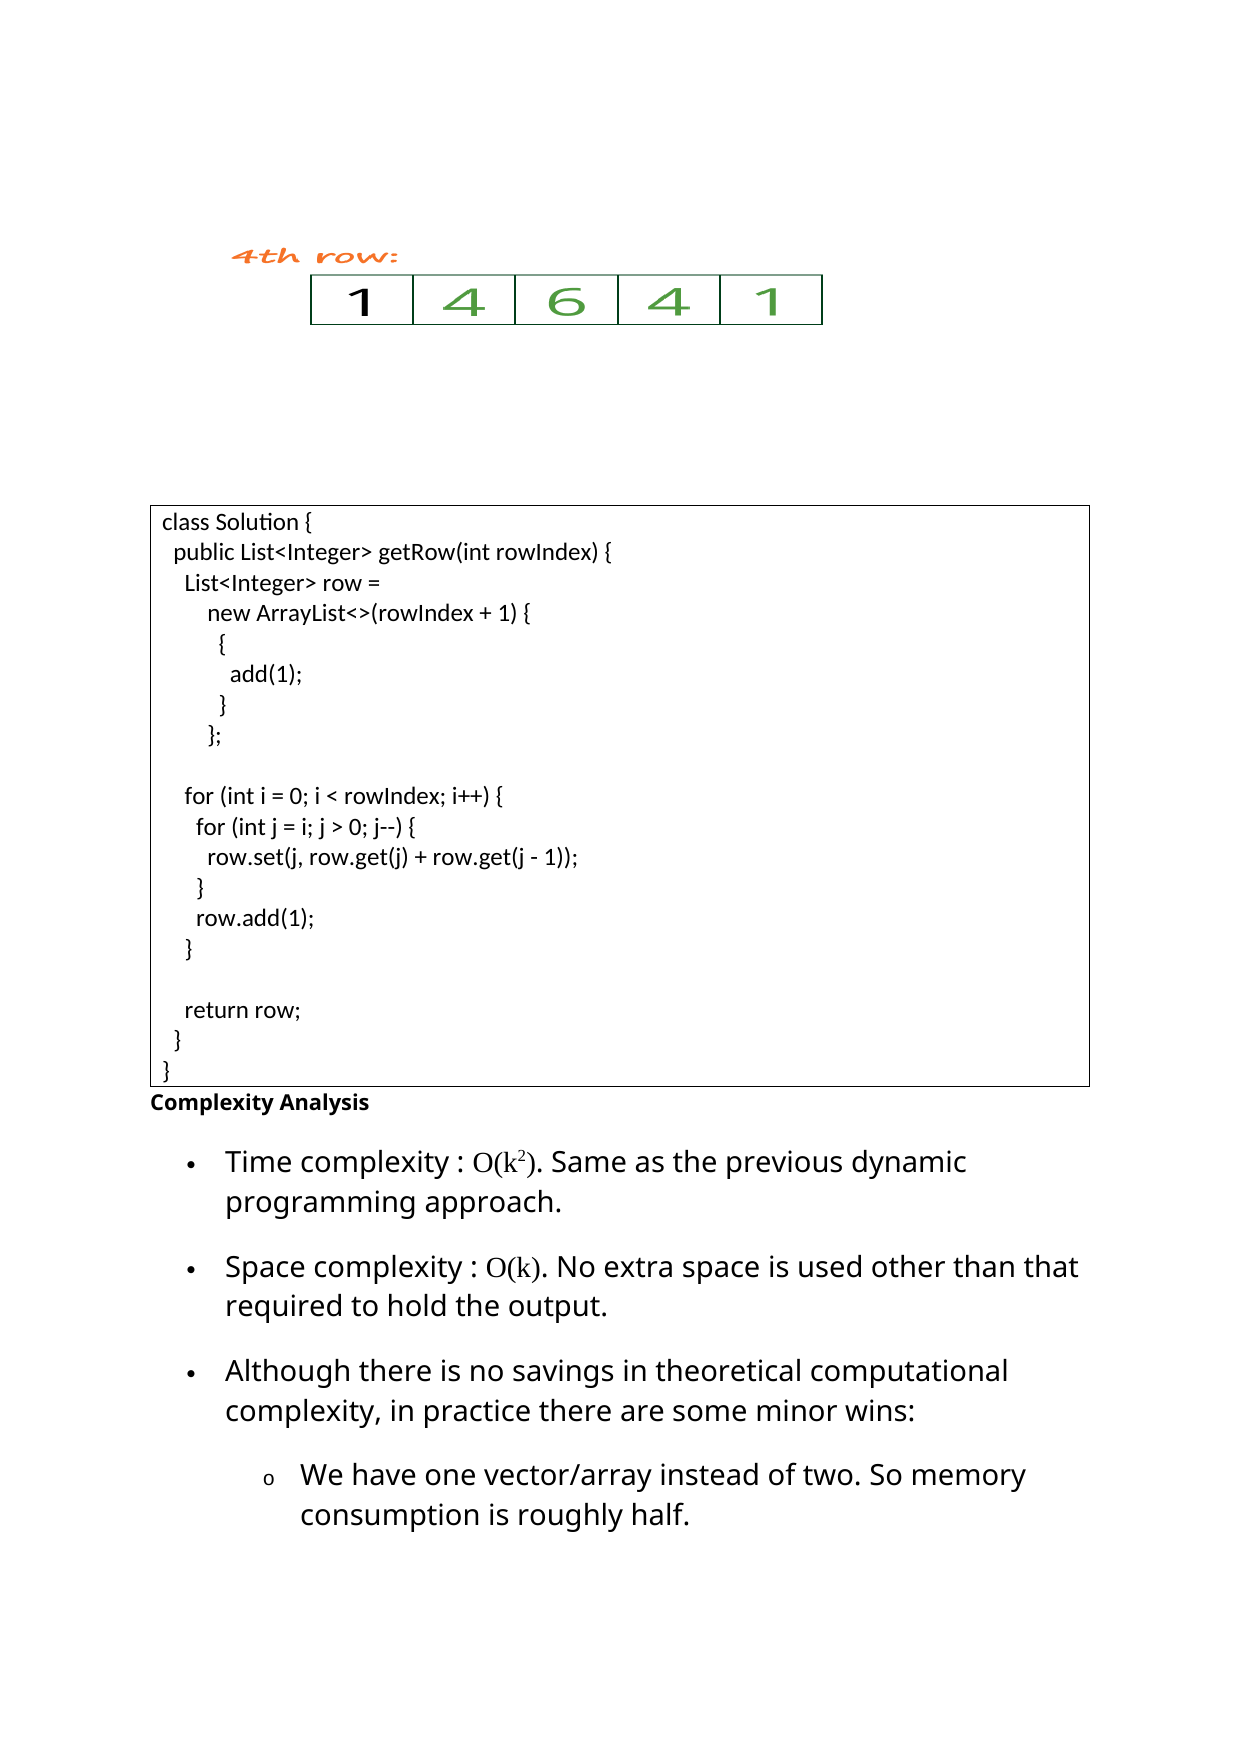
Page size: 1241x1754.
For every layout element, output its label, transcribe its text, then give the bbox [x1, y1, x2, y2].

list Although there is no savings in theoretical computational complexity, in practice there are some minor wins: [187, 1350, 1090, 1430]
text Complexity Analysis [150, 1087, 1090, 1117]
list Time complexity : O(k2). Same as the previous dynamic programming approach. [187, 1142, 1090, 1221]
list Space complexity : O(k). No extra space is used other than that required to hold the output. [187, 1246, 1090, 1325]
table_header class Solution { public List<Integer> getRow(int rowIndex) { List<Integer> row = new ArrayList<>(rowIndex + 1) { { add(1); } }; for (int i = 0; i < rowIndex; i++) { for (int j = i; j > 0; j--) { row.set(j, row.get(j) + row.get(j - 1)); } row.add(1); } return row; } } [151, 506, 1089, 1086]
picture [150, 150, 984, 450]
list We have one vector/array instead of two. So memory consumption is roughly half. [262, 1455, 1090, 1534]
